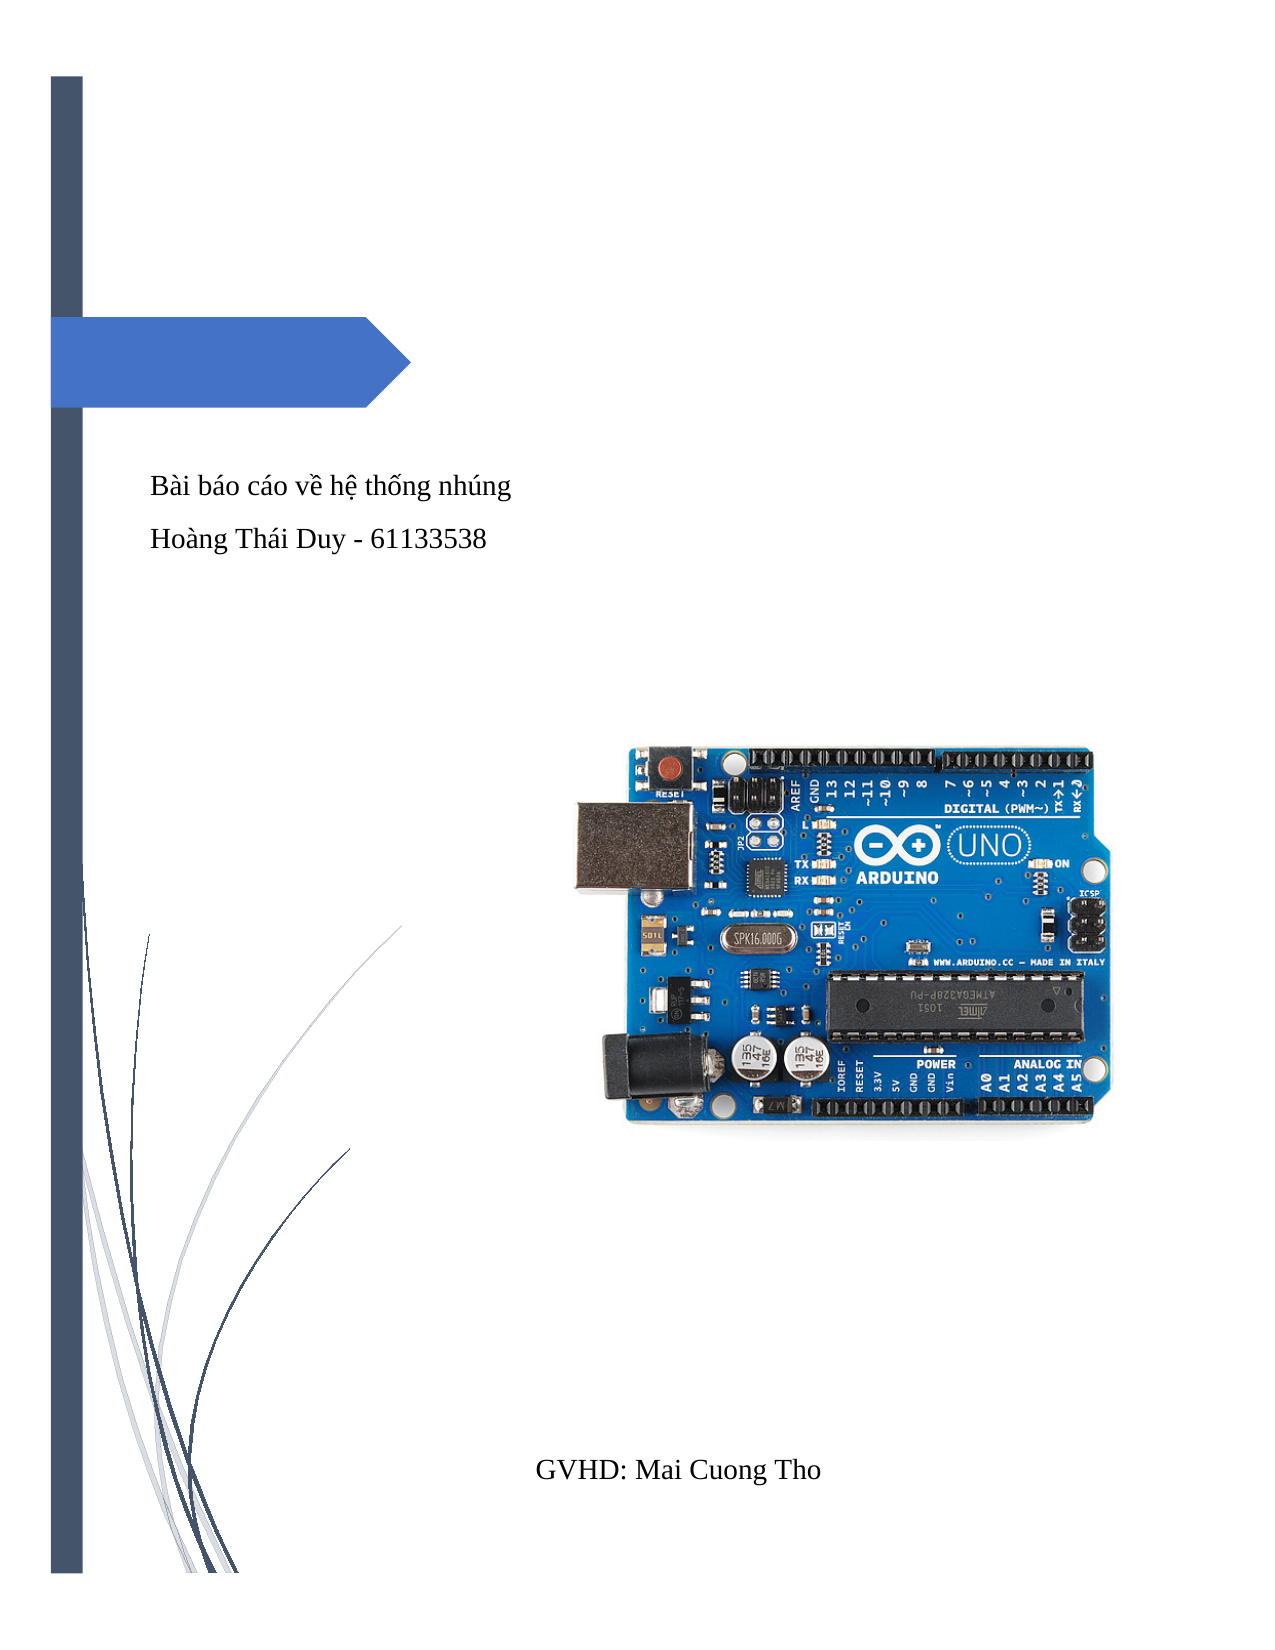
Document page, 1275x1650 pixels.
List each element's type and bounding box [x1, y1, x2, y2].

picture [561, 726, 1125, 1141]
